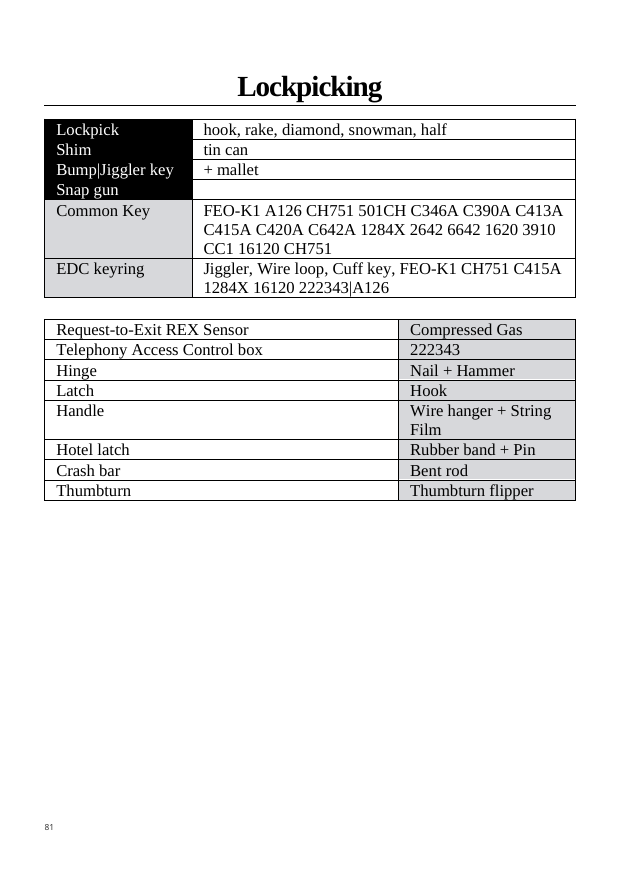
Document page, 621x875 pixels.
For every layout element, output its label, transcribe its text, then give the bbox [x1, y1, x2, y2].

table_cell Latch [45, 381, 398, 400]
table_cell Jiggler, Wire loop, Cuff key, FEO-K1 CH751 C415A 1284X 16120 222343|A126 [193, 259, 575, 297]
table_cell FEO-K1 A126 CH751 501CH C346A C390A C413A C415A C420A C642A 1284X 2642 6642 1620 3910 CC1 16120 CH751 [193, 200, 575, 258]
table_cell Common Key [45, 200, 192, 258]
table_cell Telephony Access Control box [45, 340, 398, 359]
table_cell Thumbturn flipper [399, 481, 575, 500]
table_cell Thumbturn [45, 481, 398, 500]
table_cell Bent rod [399, 460, 575, 479]
table_cell Bump|Jiggler key [45, 160, 192, 179]
table_cell [193, 180, 575, 199]
table_cell Nail + Hammer [399, 360, 575, 379]
table_header Request-to-Exit REX Sensor [45, 320, 398, 339]
table_cell Rubber band + Pin [399, 440, 575, 459]
table_cell Hinge [45, 360, 398, 379]
table_cell 222343 [399, 340, 575, 359]
table_header Compressed Gas [399, 320, 575, 339]
table_cell tin can [193, 140, 575, 159]
table_cell EDC keyring [45, 259, 192, 297]
table_cell Snap gun [45, 180, 192, 199]
table_cell Hotel latch [45, 440, 398, 459]
table_cell Wire hanger + String Film [399, 401, 575, 439]
subtitle Lockpicking [44, 69, 576, 105]
table_cell Handle [45, 401, 398, 439]
table_cell Crash bar [45, 460, 398, 479]
table_header Lockpick [45, 120, 192, 139]
table_header hook, rake, diamond, snowman, half [193, 120, 575, 139]
table_cell Hook [399, 381, 575, 400]
table_cell Shim [45, 140, 192, 159]
table_cell + mallet [193, 160, 575, 179]
